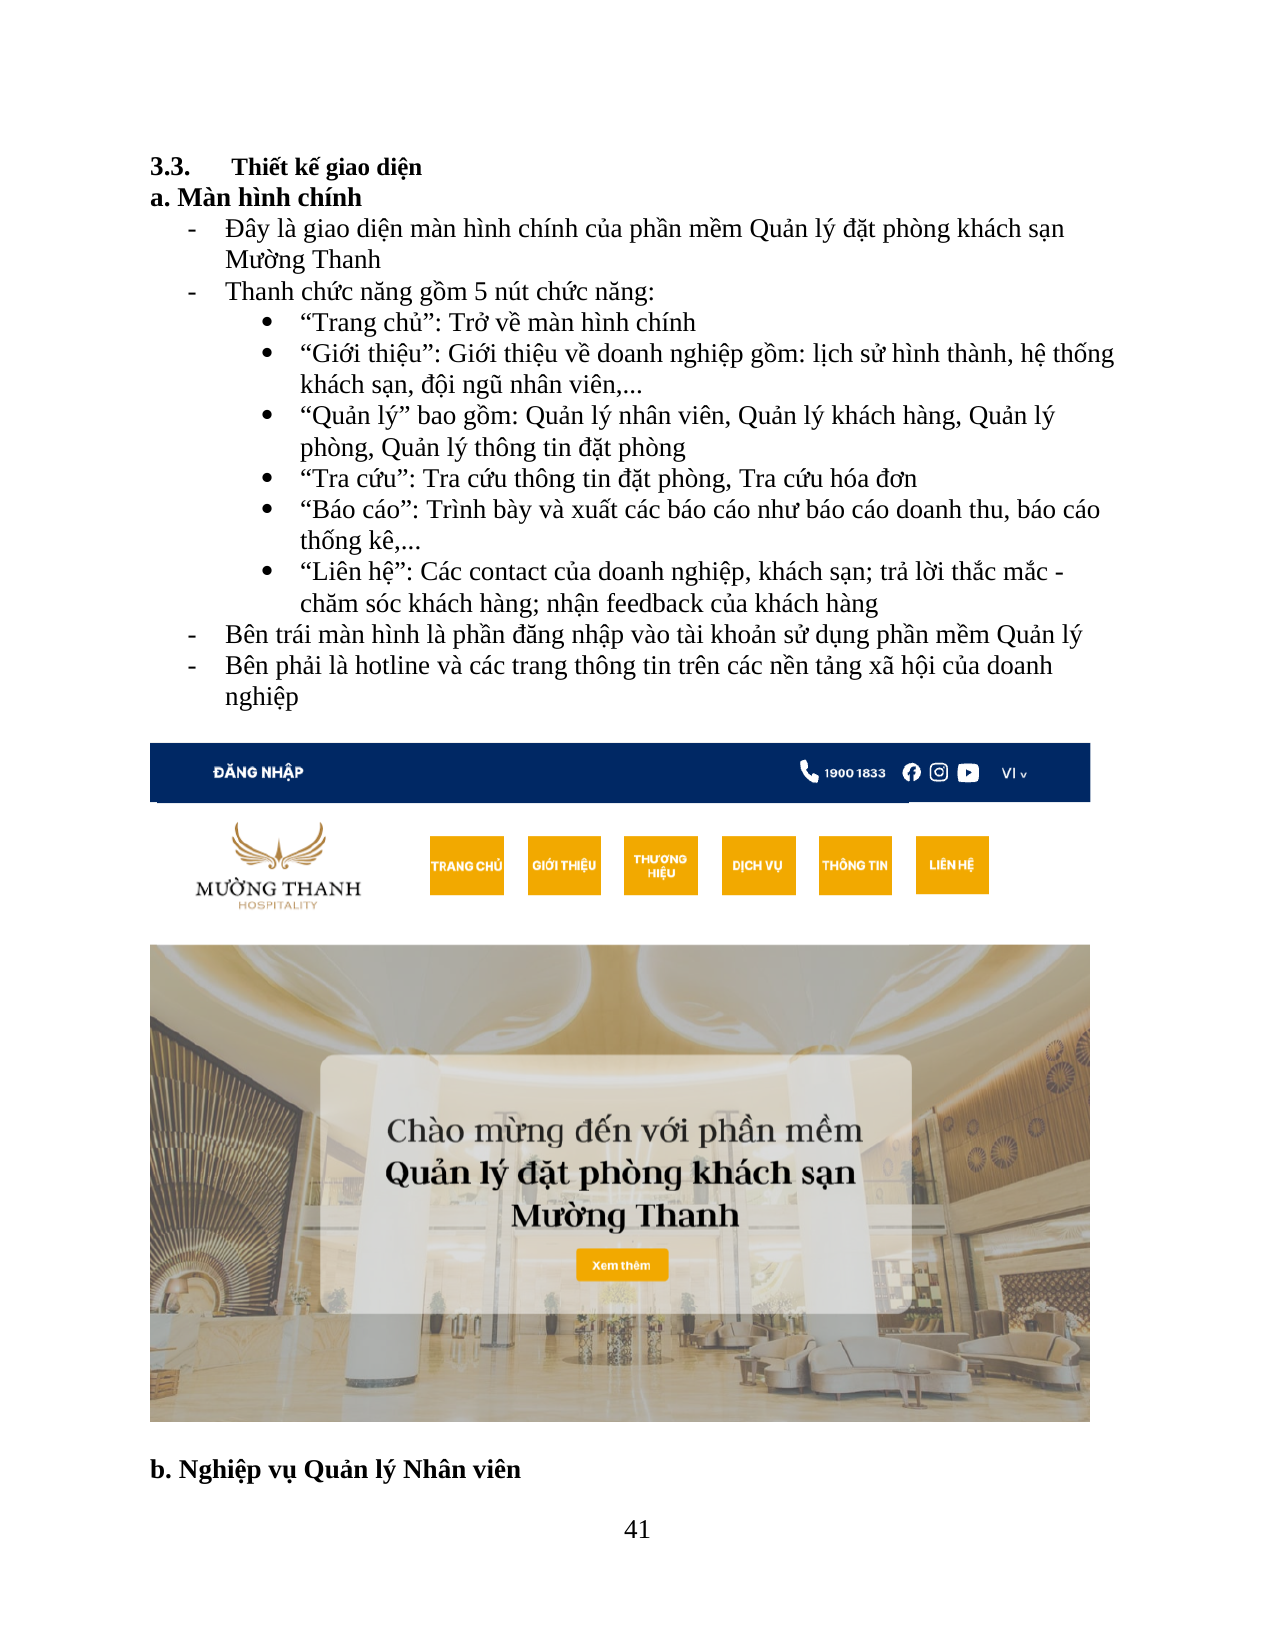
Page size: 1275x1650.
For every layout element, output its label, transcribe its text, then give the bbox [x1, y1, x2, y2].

text b. Nghiệp vụ Quản lý Nhân viên [150, 1453, 1125, 1484]
list “Liên hệ”: Các contact của doanh nghiệp, khách sạn; trả lời thắc mắc - chăm sóc khách hàng; nhận feedback của khách hàng [262, 555, 1125, 618]
list Bên phải là hotline và các trang thông tin trên các nền tảng xã hội của doanh nghiệp [187, 649, 1125, 711]
list Thiết kế giao diện [150, 150, 1125, 181]
list “Tra cứu”: Tra cứu thông tin đặt phòng, Tra cứu hóa đơn [262, 462, 1125, 493]
list “Báo cáo”: Trình bày và xuất các báo cáo như báo cáo doanh thu, báo cáo thống kê,... [262, 493, 1125, 555]
list “Quản lý” bao gồm: Quản lý nhân viên, Quản lý khách hàng, Quản lý phòng, Quản lý thông tin đặt phòng [262, 399, 1125, 462]
list “Trang chủ”: Trở về màn hình chính [262, 306, 1125, 337]
list “Giới thiệu”: Giới thiệu về doanh nghiệp gồm: lịch sử hình thành, hệ thống khách sạn, đội ngũ nhân viên,... [262, 337, 1125, 399]
picture [150, 742, 1091, 1422]
list Đây là giao diện màn hình chính của phần mềm Quản lý đặt phòng khách sạn Mường Thanh [187, 212, 1125, 274]
list Thanh chức năng gồm 5 nút chức năng: [187, 274, 1125, 306]
list Bên trái màn hình là phần đăng nhập vào tài khoản sử dụng phần mềm Quản lý [187, 618, 1125, 649]
text a. Màn hình chính [150, 181, 1125, 212]
